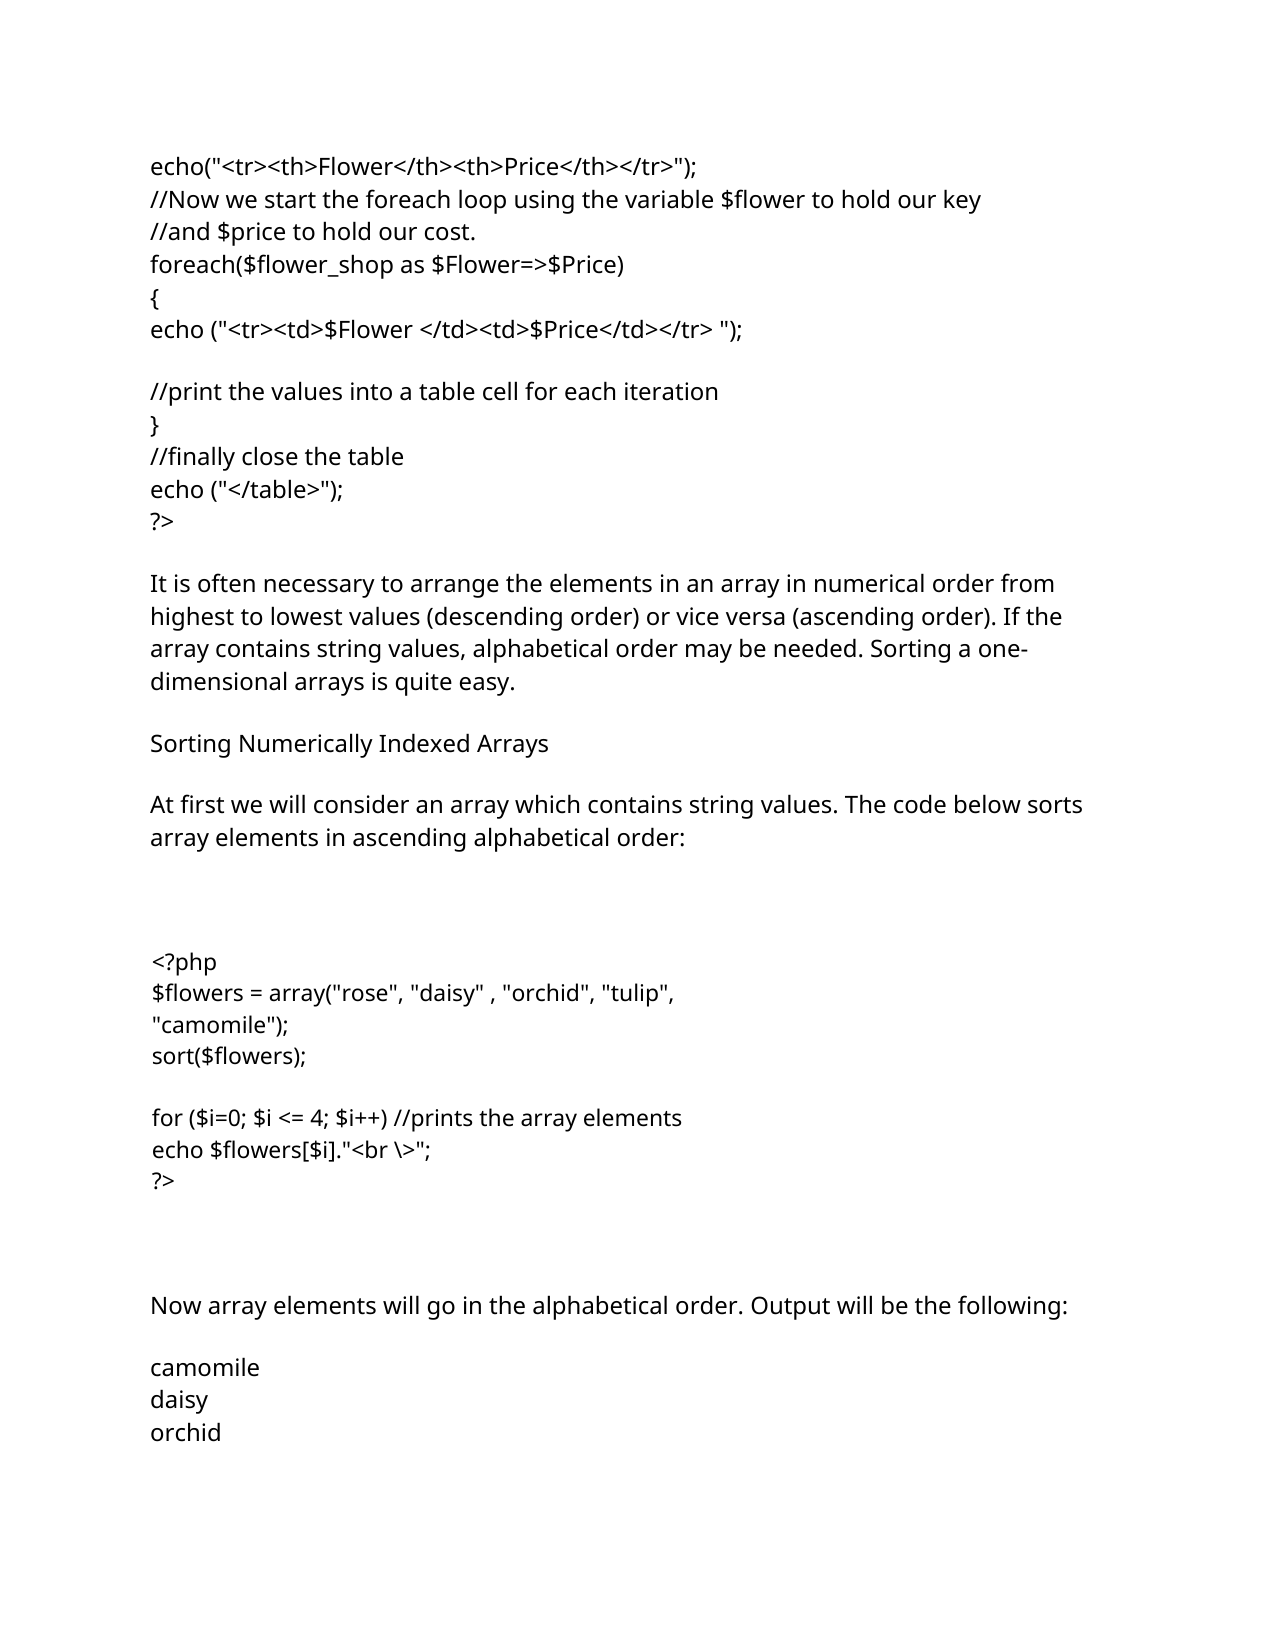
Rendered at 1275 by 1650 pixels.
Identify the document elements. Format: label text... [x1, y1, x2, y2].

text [150, 1350, 1125, 1448]
text At first we will consider an array which contains string values. The code below sorts array elements in ascending alphabetical order: [150, 788, 1125, 853]
text It is often necessary to arrange the elements in an array in numerical order from highest to lowest values (descending order) or vice versa (ascending order). If the array contains string values, alphabetical order may be needed. Sorting a one-dimensional arrays is quite easy. [150, 567, 1125, 697]
text //print the values into a table cell for each iteration } //finally close the table echo ("</table>"); ?> [150, 375, 1125, 538]
text Sorting Numerically Indexed Arrays [150, 727, 1125, 759]
table_header <?php $flowers = array("rose", "daisy" , "orchid", "tulip", "camomile"); sort($flowers); for ($i=0; $i <= 4; $i++) //prints the array elements echo $flowers[$i]."<br \>"; ?> [150, 945, 794, 1198]
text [150, 150, 1125, 346]
text Now array elements will go in the alphabetical order. Output will be the following: [150, 1288, 1125, 1321]
